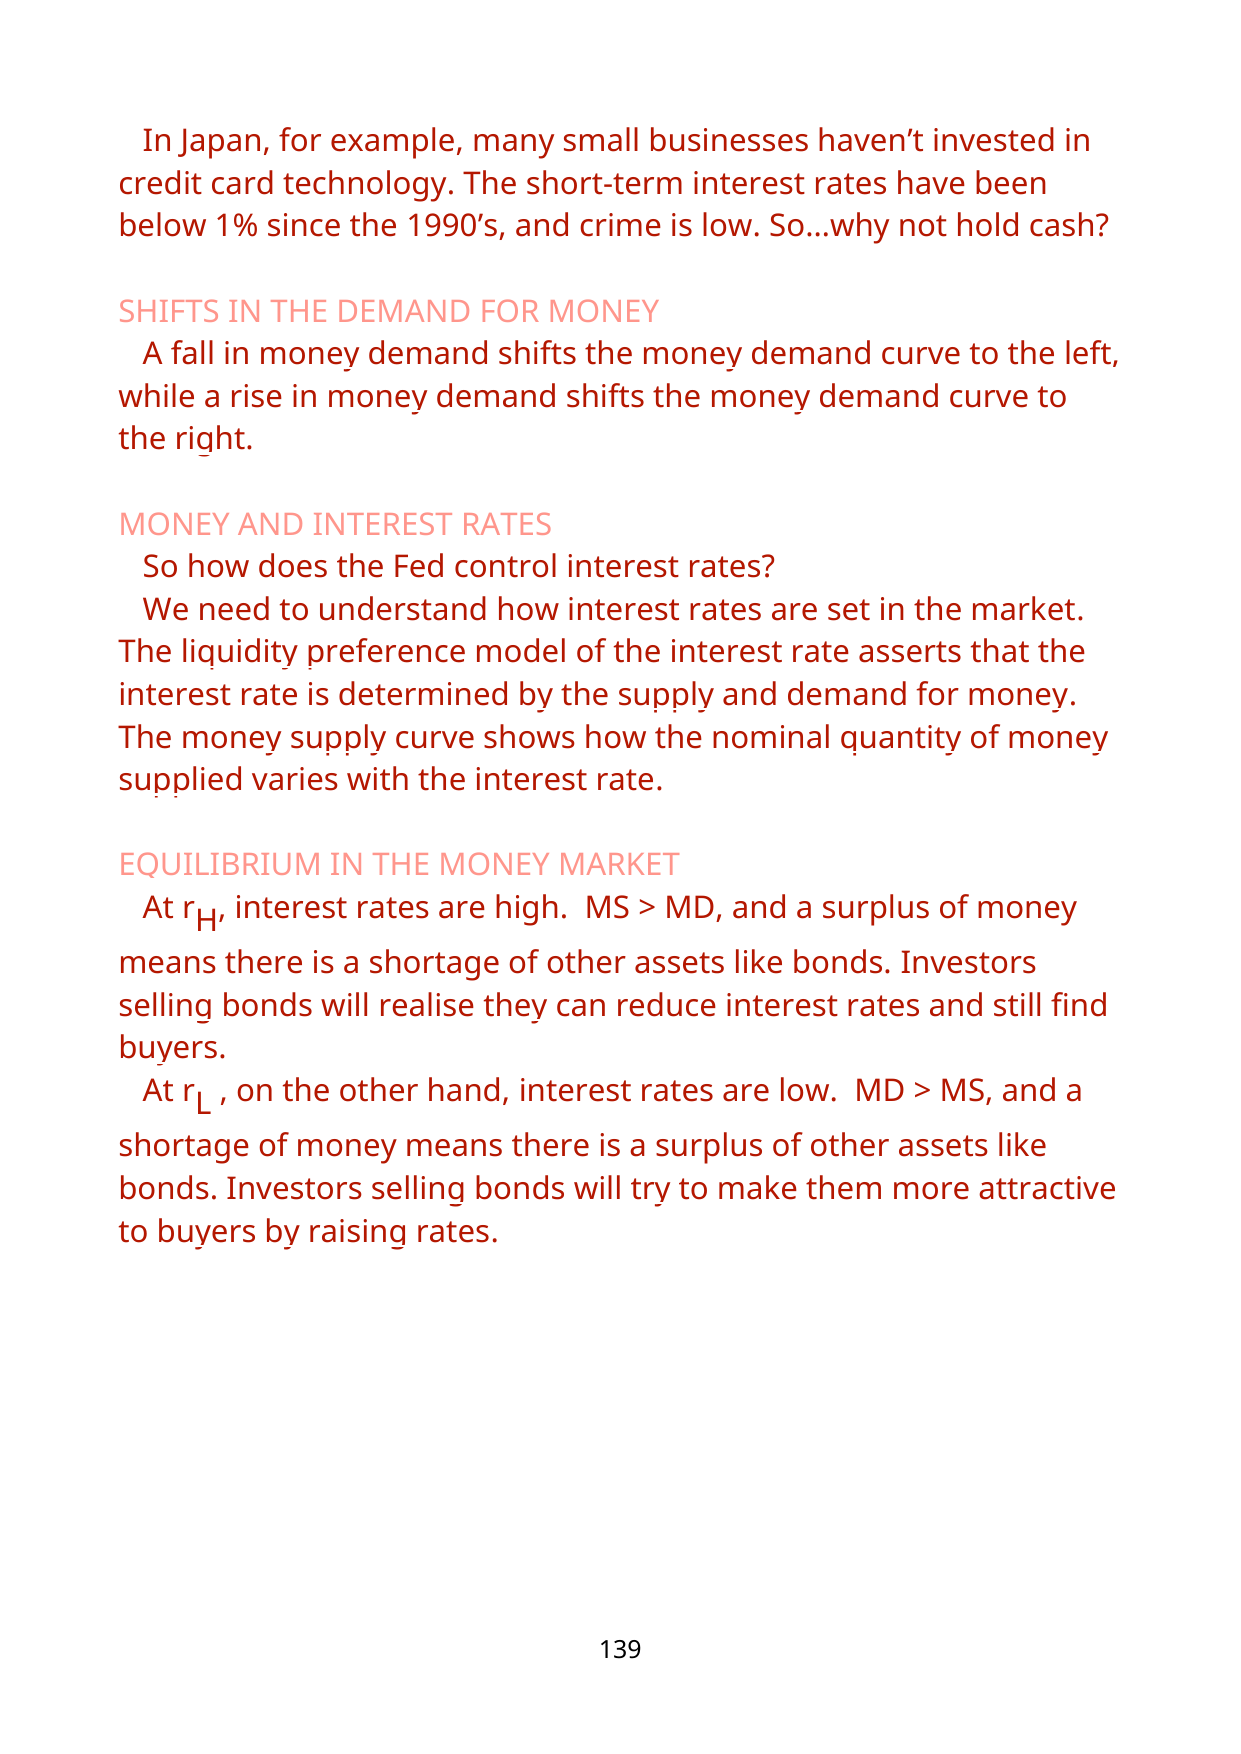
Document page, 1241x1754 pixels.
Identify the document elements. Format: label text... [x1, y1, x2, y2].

text At rL , on the other hand, interest rates are low. MD > MS, and a shortage of money means there is a surplus of other assets like bonds. Investors selling bonds will try to make them more attractive to buyers by raising rates. [118, 1068, 1122, 1251]
text MONEY AND INTEREST RATES [118, 502, 1122, 544]
text So how does the Fed control interest rates? [118, 544, 1122, 587]
text We need to understand how interest rates are set in the market. The liquidity preference model of the interest rate asserts that the interest rate is determined by the supply and demand for money. The money supply curve shows how the nominal quantity of money supplied varies with the interest rate. [118, 587, 1122, 800]
text In Japan, for example, many small businesses haven’t invested in credit card technology. The short-term interest rates have been below 1% since the 1990’s, and crime is low. So…why not hold cash? [118, 118, 1122, 246]
text EQUILIBRIUM IN THE MONEY MARKET [118, 842, 1122, 885]
text SHIFTS IN THE DEMAND FOR MONEY [118, 288, 1122, 331]
text A fall in money demand shifts the money demand curve to the left, while a rise in money demand shifts the money demand curve to the right. [118, 331, 1122, 459]
text At rH, interest rates are high. MS > MD, and a surplus of money means there is a shortage of other assets like bonds. Investors selling bonds will realise they can reduce interest rates and still find buyers. [118, 885, 1122, 1068]
